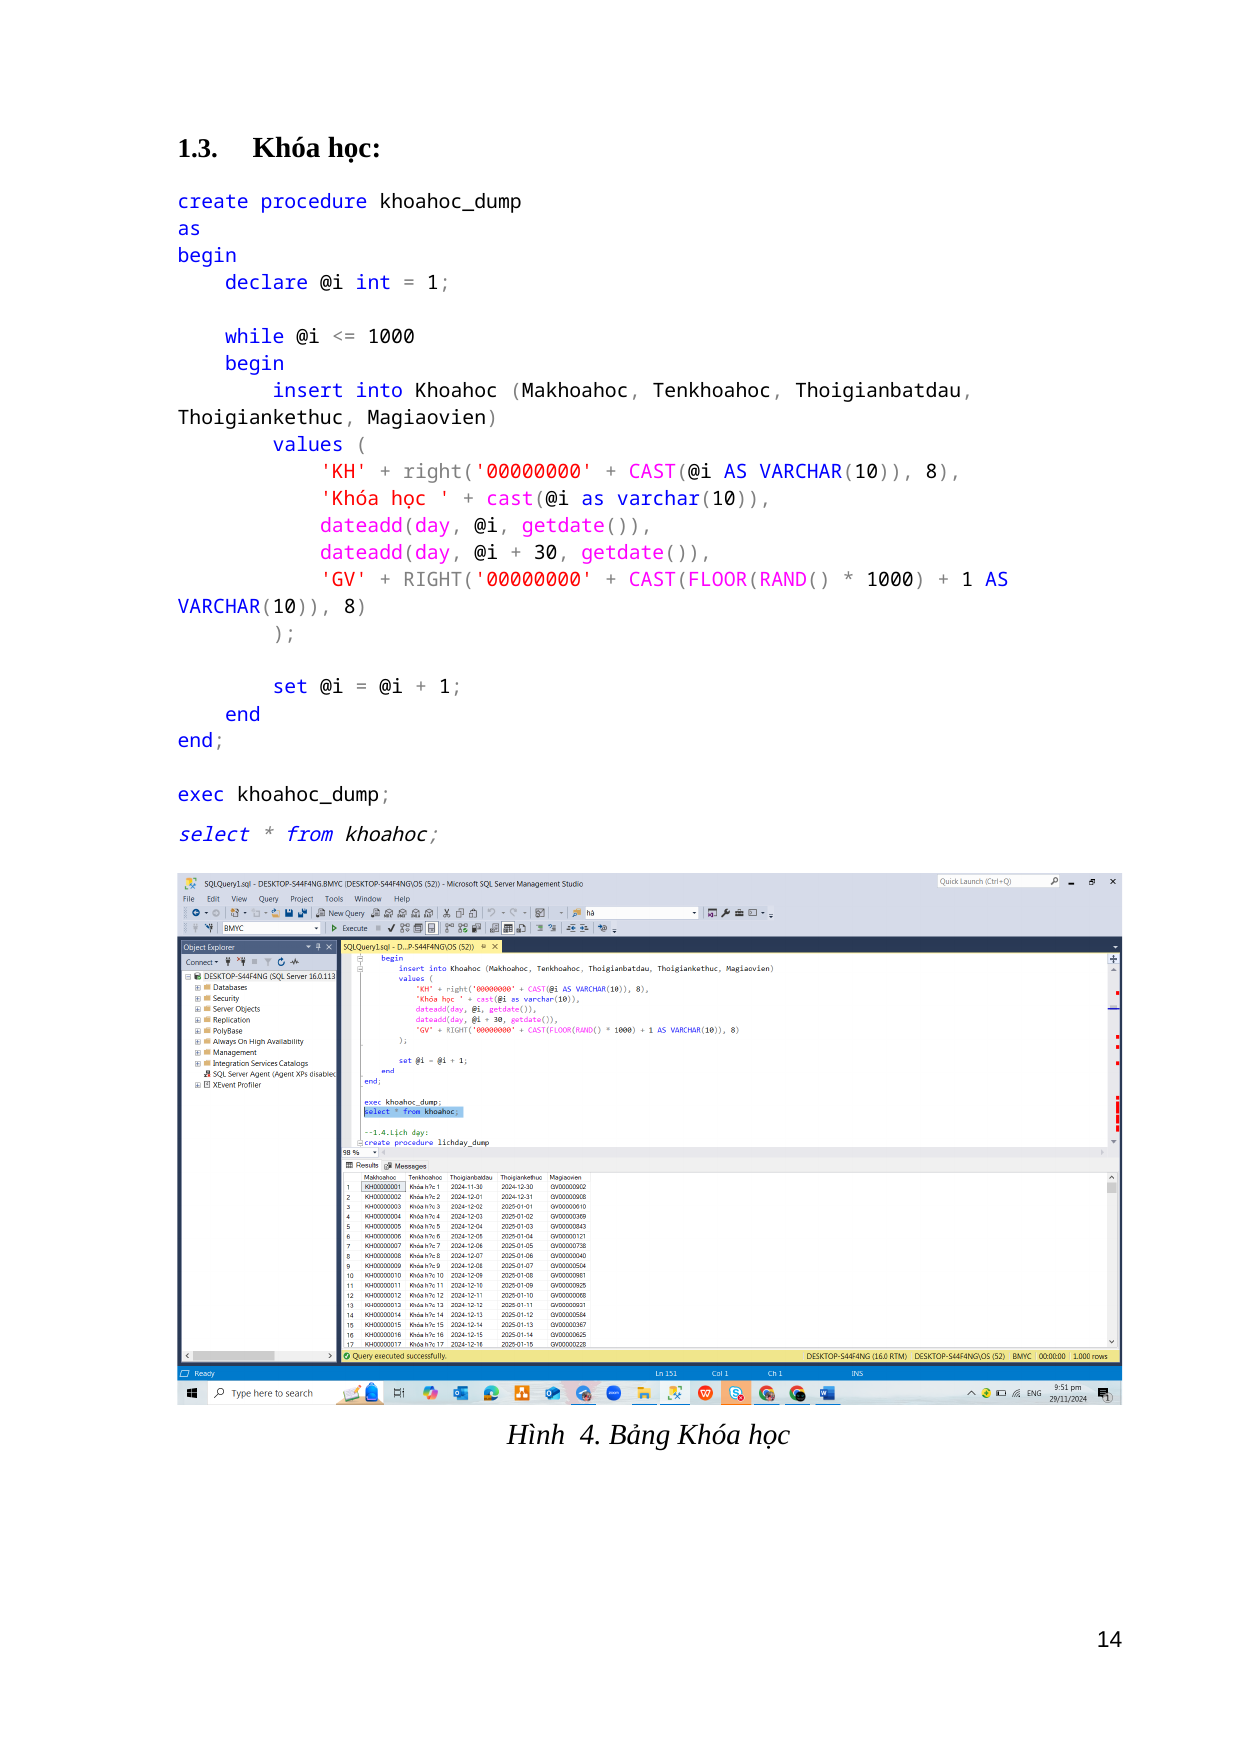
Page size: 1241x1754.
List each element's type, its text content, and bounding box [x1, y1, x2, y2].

text end [177, 700, 1122, 727]
text set @i = @i + 1; [177, 673, 1122, 700]
text dateadd(day, @i, getdate()), [177, 511, 1122, 538]
text Hình 4. Bảng Khóa học [177, 1417, 1122, 1451]
text 'Khóa học ' + cast(@i as varchar(10)), [177, 484, 1122, 511]
picture [177, 873, 1123, 1405]
text begin [177, 241, 1122, 268]
text 'KH' + right('00000000' + CAST(@i AS VARCHAR(10)), 8), [177, 457, 1122, 484]
text create procedure khoahoc_dump [177, 187, 1122, 214]
text values ( [177, 430, 1122, 457]
text as [177, 214, 1122, 241]
text insert into Khoahoc (Makhoahoc, Tenkhoahoc, Thoigianbatdau, Thoigiankethuc, Magiaovien) [177, 376, 1122, 430]
text declare @i int = 1; [177, 268, 1122, 295]
text while @i <= 1000 [177, 322, 1122, 349]
text begin [177, 349, 1122, 376]
text dateadd(day, @i + 30, getdate()), [177, 538, 1122, 565]
text ); [177, 619, 1122, 646]
text select * from khoahoc; [177, 820, 1122, 847]
text exec khoahoc_dump; [177, 781, 1122, 808]
subtitle Khóa học: [177, 131, 1122, 164]
text 'GV' + RIGHT('00000000' + CAST(FLOOR(RAND() * 1000) + 1 AS VARCHAR(10)), 8) [177, 565, 1122, 619]
text end; [177, 727, 1122, 754]
